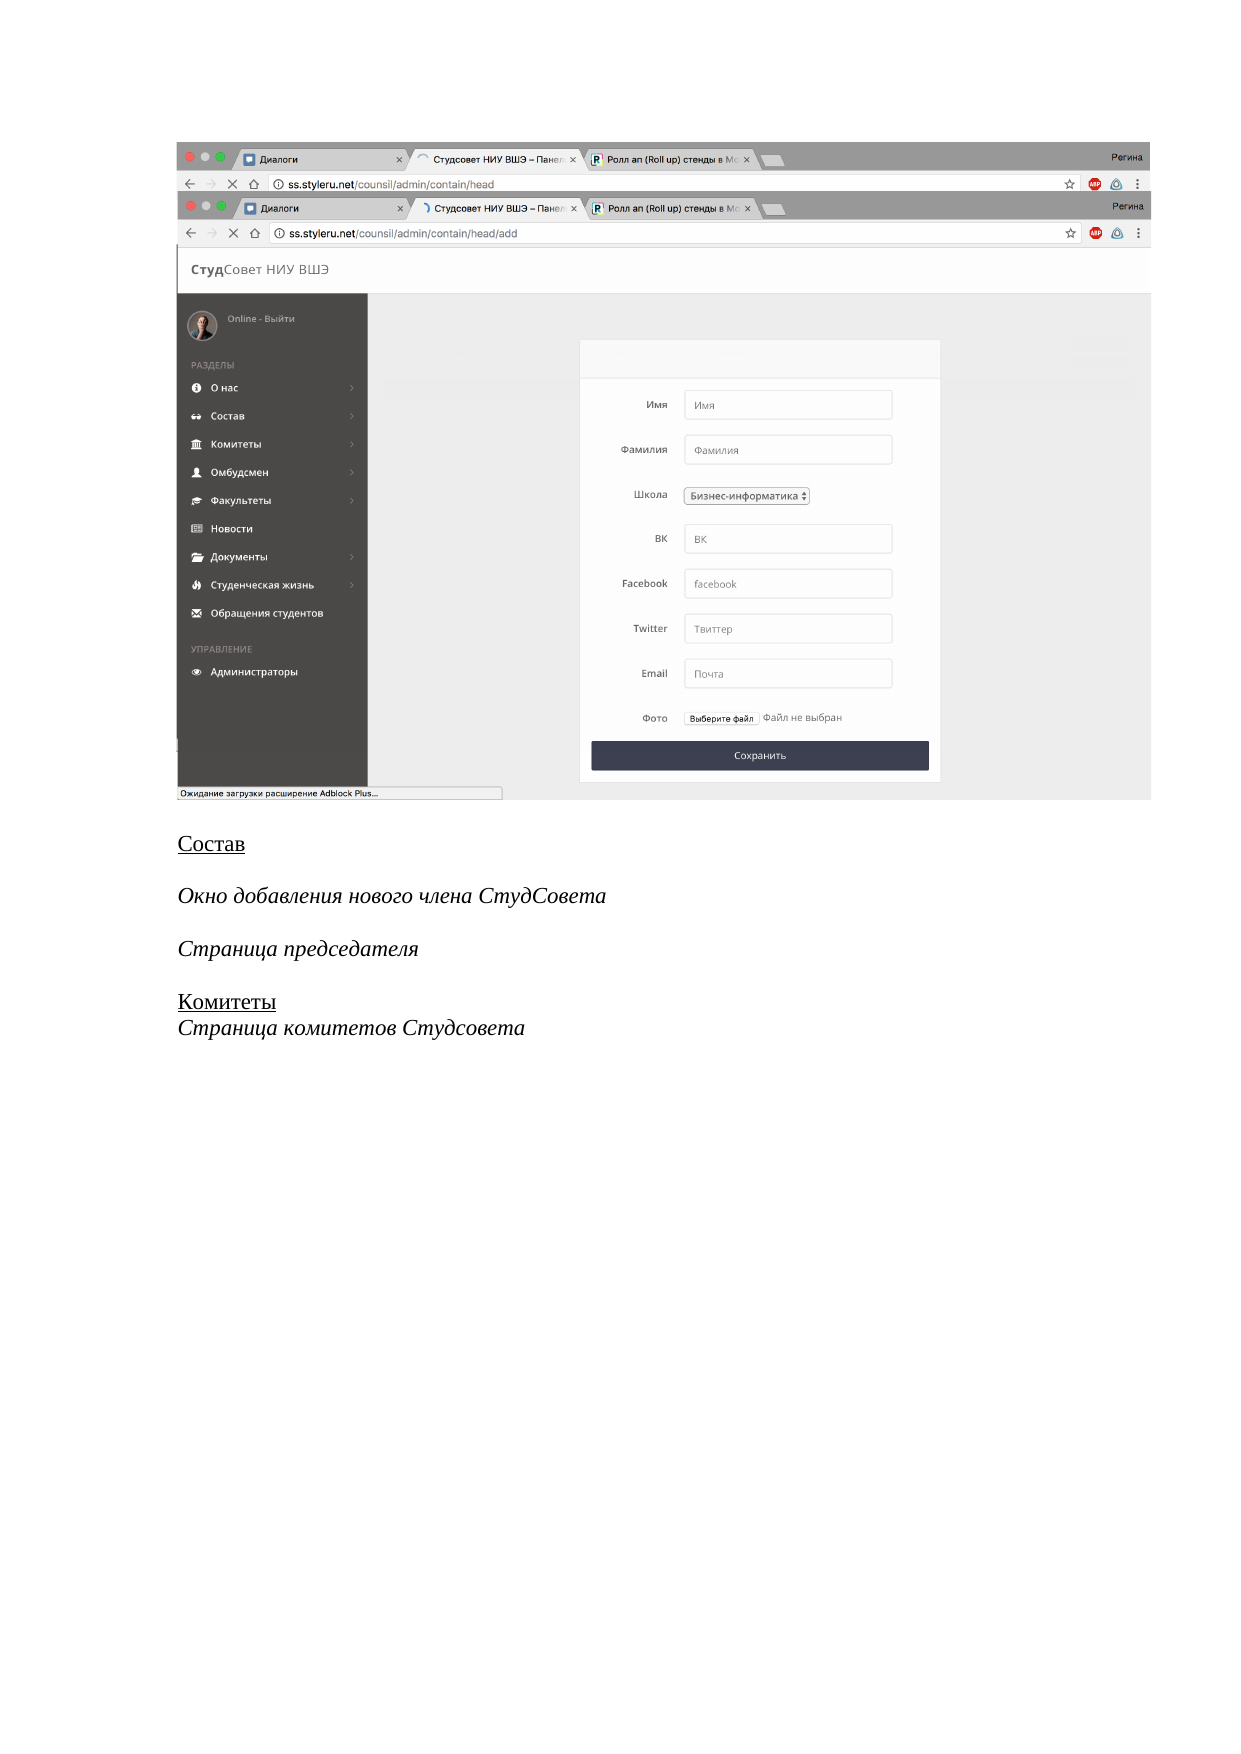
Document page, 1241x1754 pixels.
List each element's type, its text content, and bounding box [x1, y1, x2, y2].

text Окно добавления нового члена СтудСовета [177, 882, 1152, 909]
picture [176, 142, 1152, 800]
text Комитеты [177, 988, 1152, 1014]
text Состав [177, 800, 1152, 856]
text Состав [177, 118, 1152, 191]
text Страница комитетов Студсовета [177, 1014, 1152, 1041]
text Страница председателя [177, 935, 1152, 961]
